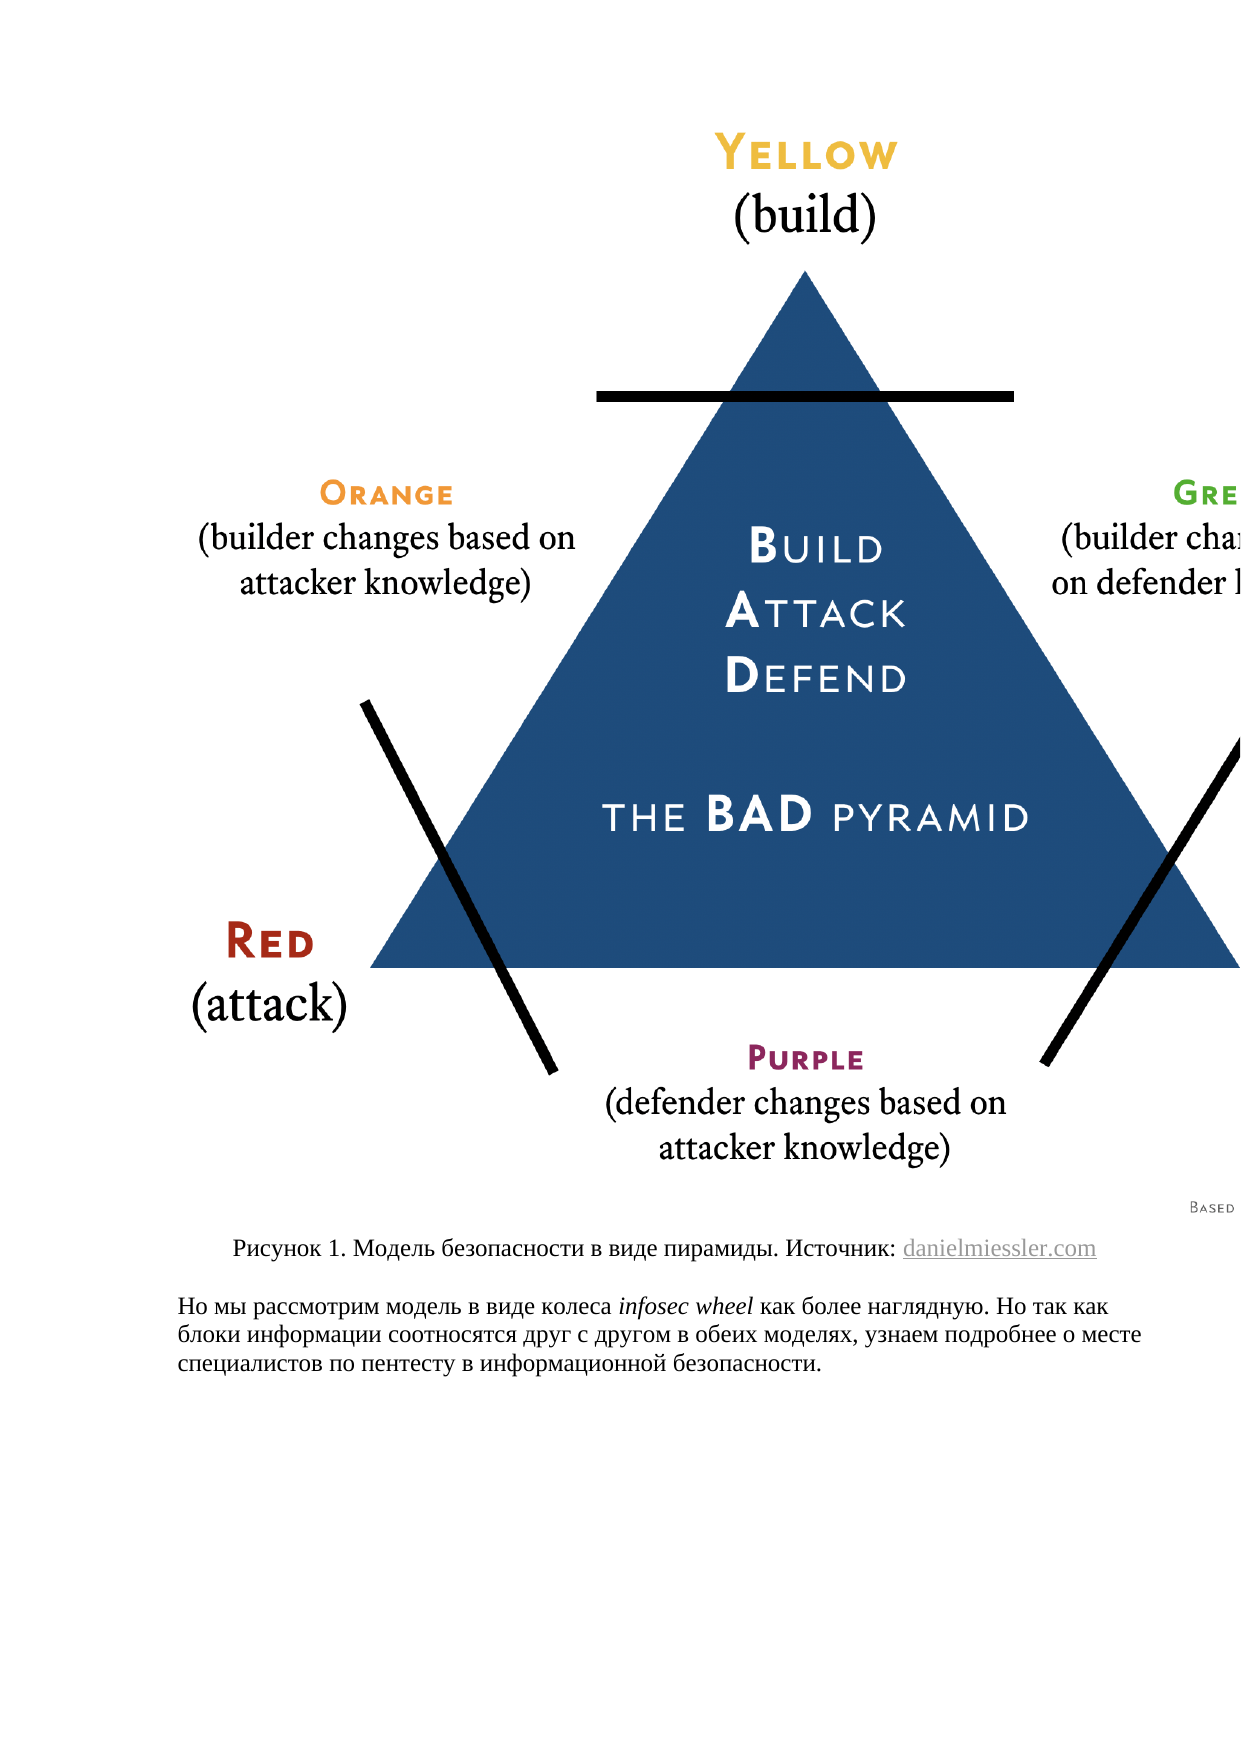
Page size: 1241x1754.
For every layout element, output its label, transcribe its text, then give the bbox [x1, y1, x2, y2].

text Но мы рассмотрим модель в виде колеса infosec wheel как более наглядную. Но так как блоки информации соотносятся друг с другом в обеих моделях, узнаем подробнее о месте специалистов по пентесту в информационной безопасности. [177, 1291, 1152, 1377]
text Рисунок 1. Модель безопасности в виде пирамиды. Источник: danielmiessler.com [177, 1233, 1152, 1262]
picture [177, 118, 1241, 1233]
